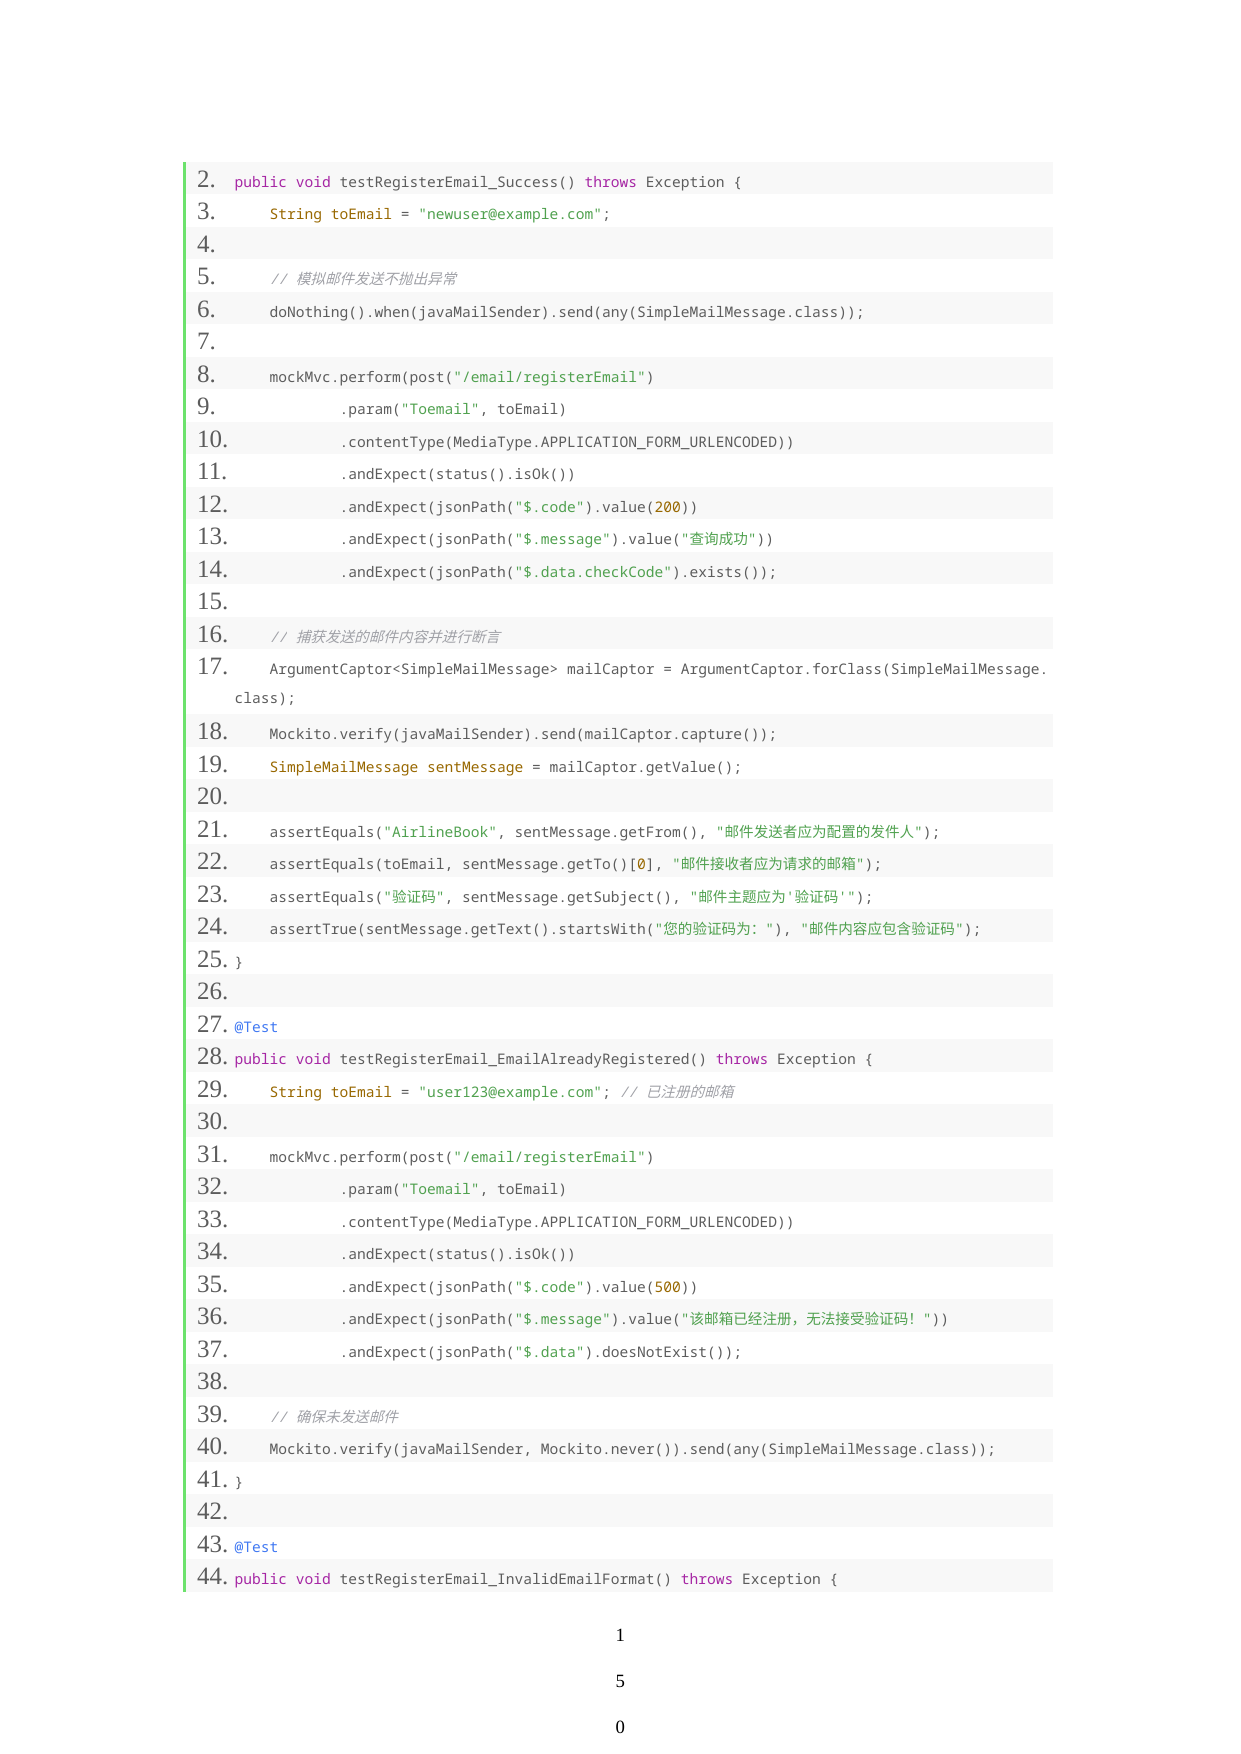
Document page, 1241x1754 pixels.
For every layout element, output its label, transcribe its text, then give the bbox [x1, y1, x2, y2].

list Mockito.verify(javaMailSender).send(mailCaptor.capture()); [186, 714, 1053, 747]
list .andExpect(jsonPath("$.message").value("该邮箱已经注册，无法接受验证码！")) [186, 1299, 1053, 1332]
list .param("Toemail", toEmail) [186, 389, 1053, 422]
list .andExpect(jsonPath("$.data.checkCode").exists()); [186, 552, 1053, 584]
list @Test [186, 1007, 1053, 1039]
list public void testRegisterEmail_EmailAlreadyRegistered() throws Exception { [186, 1039, 1053, 1072]
list doNothing().when(javaMailSender).send(any(SimpleMailMessage.class)); [186, 292, 1053, 324]
list mockMvc.perform(post("/email/registerEmail") [186, 1137, 1053, 1169]
list .andExpect(jsonPath("$.code").value(500)) [186, 1267, 1053, 1299]
list } [186, 1462, 1053, 1494]
list .andExpect(jsonPath("$.message").value("查询成功")) [186, 519, 1053, 552]
list public void testRegisterEmail_Success() throws Exception { [186, 162, 1053, 194]
list ArgumentCaptor<SimpleMailMessage> mailCaptor = ArgumentCaptor.forClass(SimpleMailMessage.class); [186, 649, 1053, 714]
list // 模拟邮件发送不抛出异常 [186, 259, 1053, 292]
list .andExpect(status().isOk()) [186, 1234, 1053, 1267]
list .andExpect(jsonPath("$.data").doesNotExist()); [186, 1332, 1053, 1364]
list .contentType(MediaType.APPLICATION_FORM_URLENCODED)) [186, 1202, 1053, 1234]
list String toEmail = "user123@example.com"; // 已注册的邮箱 [186, 1072, 1053, 1104]
list .andExpect(jsonPath("$.code").value(200)) [186, 487, 1053, 519]
list public void testRegisterEmail_InvalidEmailFormat() throws Exception { [186, 1559, 1053, 1592]
list .param("Toemail", toEmail) [186, 1169, 1053, 1202]
list } [186, 942, 1053, 974]
list @Test [186, 1527, 1053, 1559]
list assertTrue(sentMessage.getText().startsWith("您的验证码为："), "邮件内容应包含验证码"); [186, 909, 1053, 942]
list Mockito.verify(javaMailSender, Mockito.never()).send(any(SimpleMailMessage.class)); [186, 1429, 1053, 1462]
list SimpleMailMessage sentMessage = mailCaptor.getValue(); [186, 747, 1053, 779]
list mockMvc.perform(post("/email/registerEmail") [186, 357, 1053, 389]
list assertEquals("验证码", sentMessage.getSubject(), "邮件主题应为'验证码'"); [186, 877, 1053, 909]
list assertEquals(toEmail, sentMessage.getTo()[0], "邮件接收者应为请求的邮箱"); [186, 844, 1053, 877]
list // 确保未发送邮件 [186, 1397, 1053, 1429]
list String toEmail = "newuser@example.com"; [186, 194, 1053, 227]
list .andExpect(status().isOk()) [186, 454, 1053, 487]
list // 捕获发送的邮件内容并进行断言 [186, 617, 1053, 649]
list .contentType(MediaType.APPLICATION_FORM_URLENCODED)) [186, 422, 1053, 454]
list assertEquals("AirlineBook", sentMessage.getFrom(), "邮件发送者应为配置的发件人"); [186, 812, 1053, 844]
